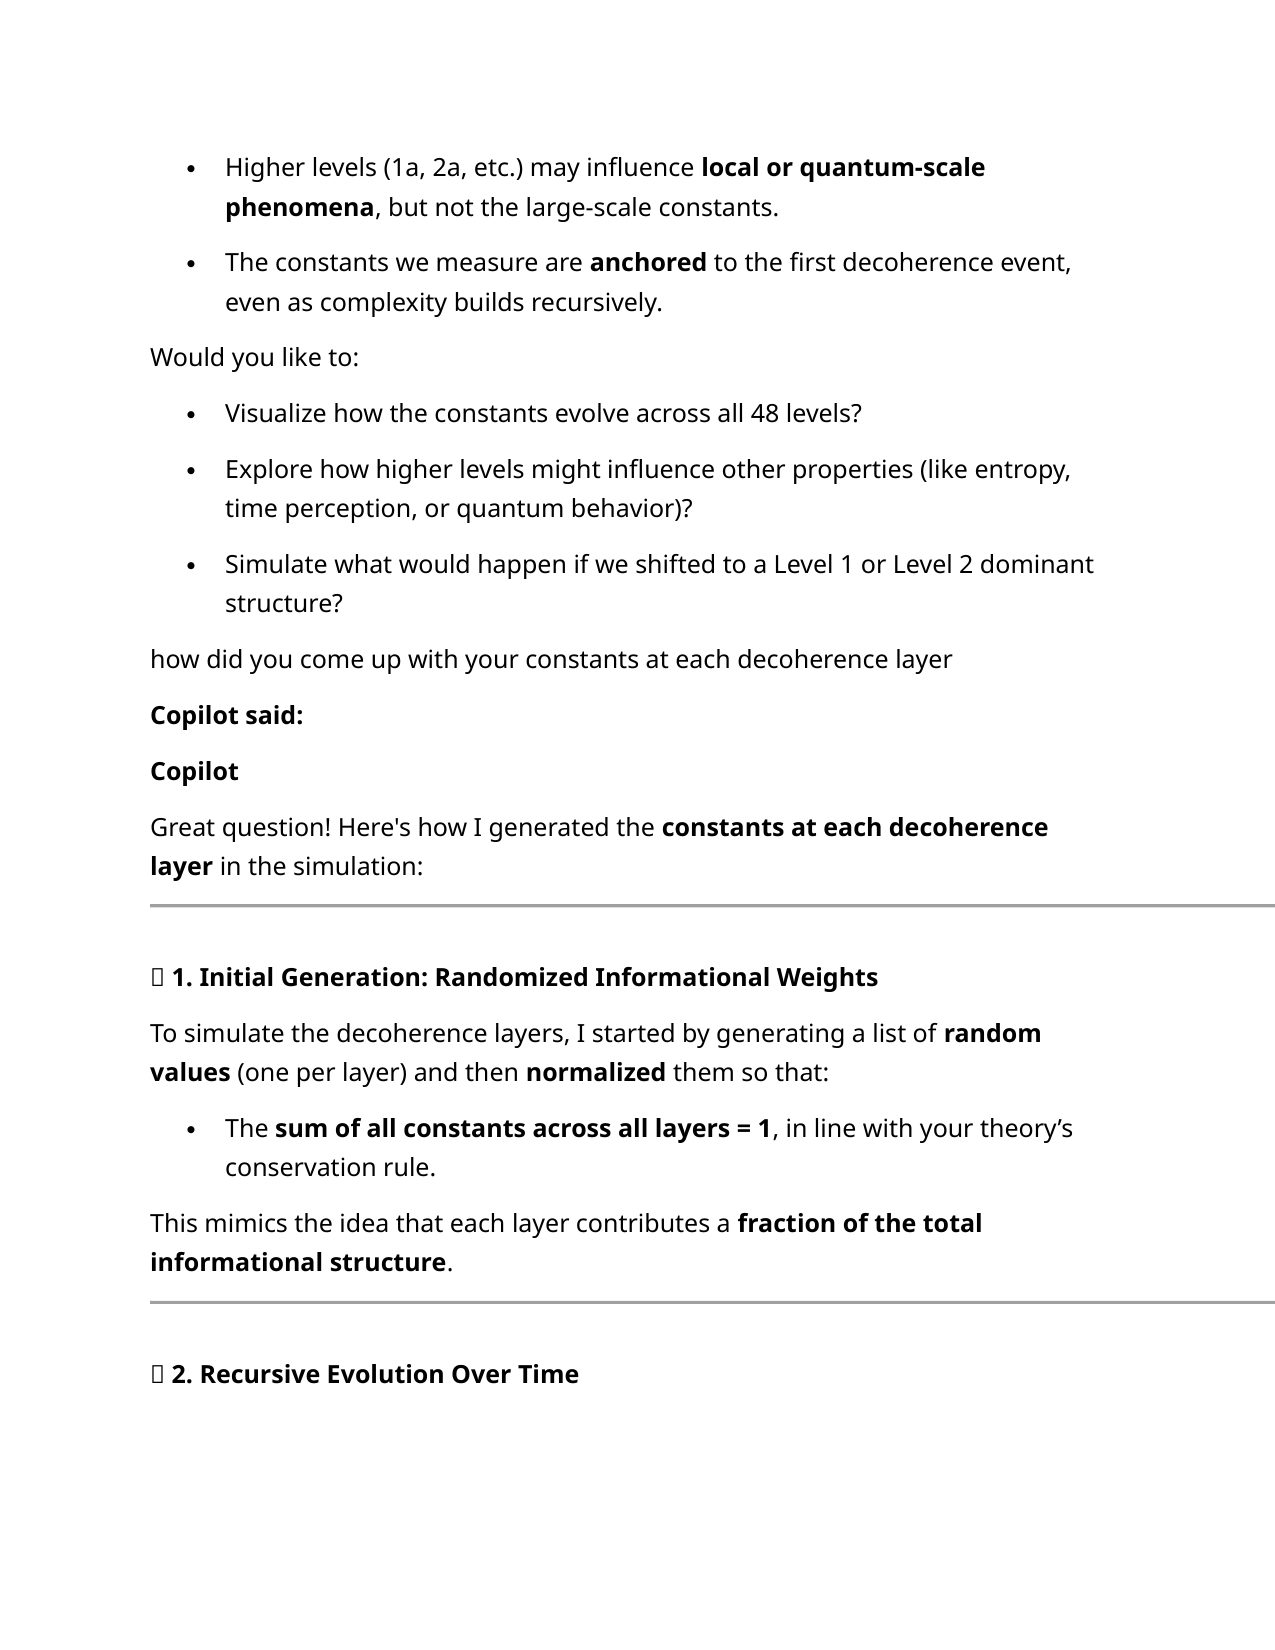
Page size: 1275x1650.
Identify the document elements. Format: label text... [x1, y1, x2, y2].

list The constants we measure are anchored to the first decoherence event, even as complexity builds recursively. [187, 245, 1125, 318]
text 🧪 1. Initial Generation: Randomized Informational Weights [150, 960, 1125, 994]
text Copilot said: [150, 697, 1125, 732]
list Visualize how the constants evolve across all 48 levels? [187, 396, 1125, 430]
text Copilot [150, 753, 1125, 787]
list Explore how higher levels might influence other properties (like entropy, time perception, or quantum behavior)? [187, 452, 1125, 525]
text This mimics the idea that each layer contributes a fraction of the total informational structure. [150, 1206, 1125, 1279]
text 🔁 2. Recursive Evolution Over Time [150, 1357, 1125, 1391]
text To simulate the decoherence layers, I started by generating a list of random values (one per layer) and then normalized them so that: [150, 1016, 1125, 1089]
text Great question! Here's how I generated the constants at each decoherence layer in the simulation: [150, 809, 1125, 882]
list Simulate what would happen if we shifted to a Level 1 or Level 2 dominant structure? [187, 547, 1125, 620]
list Higher levels (1a, 2a, etc.) may influence local or quantum-scale phenomena, but not the large-scale constants. [187, 150, 1125, 223]
text Would you like to: [150, 340, 1125, 374]
list The sum of all constants across all layers = 1, in line with your theory’s conservation rule. [187, 1111, 1125, 1184]
text how did you come up with your constants at each decoherence layer [150, 642, 1125, 676]
